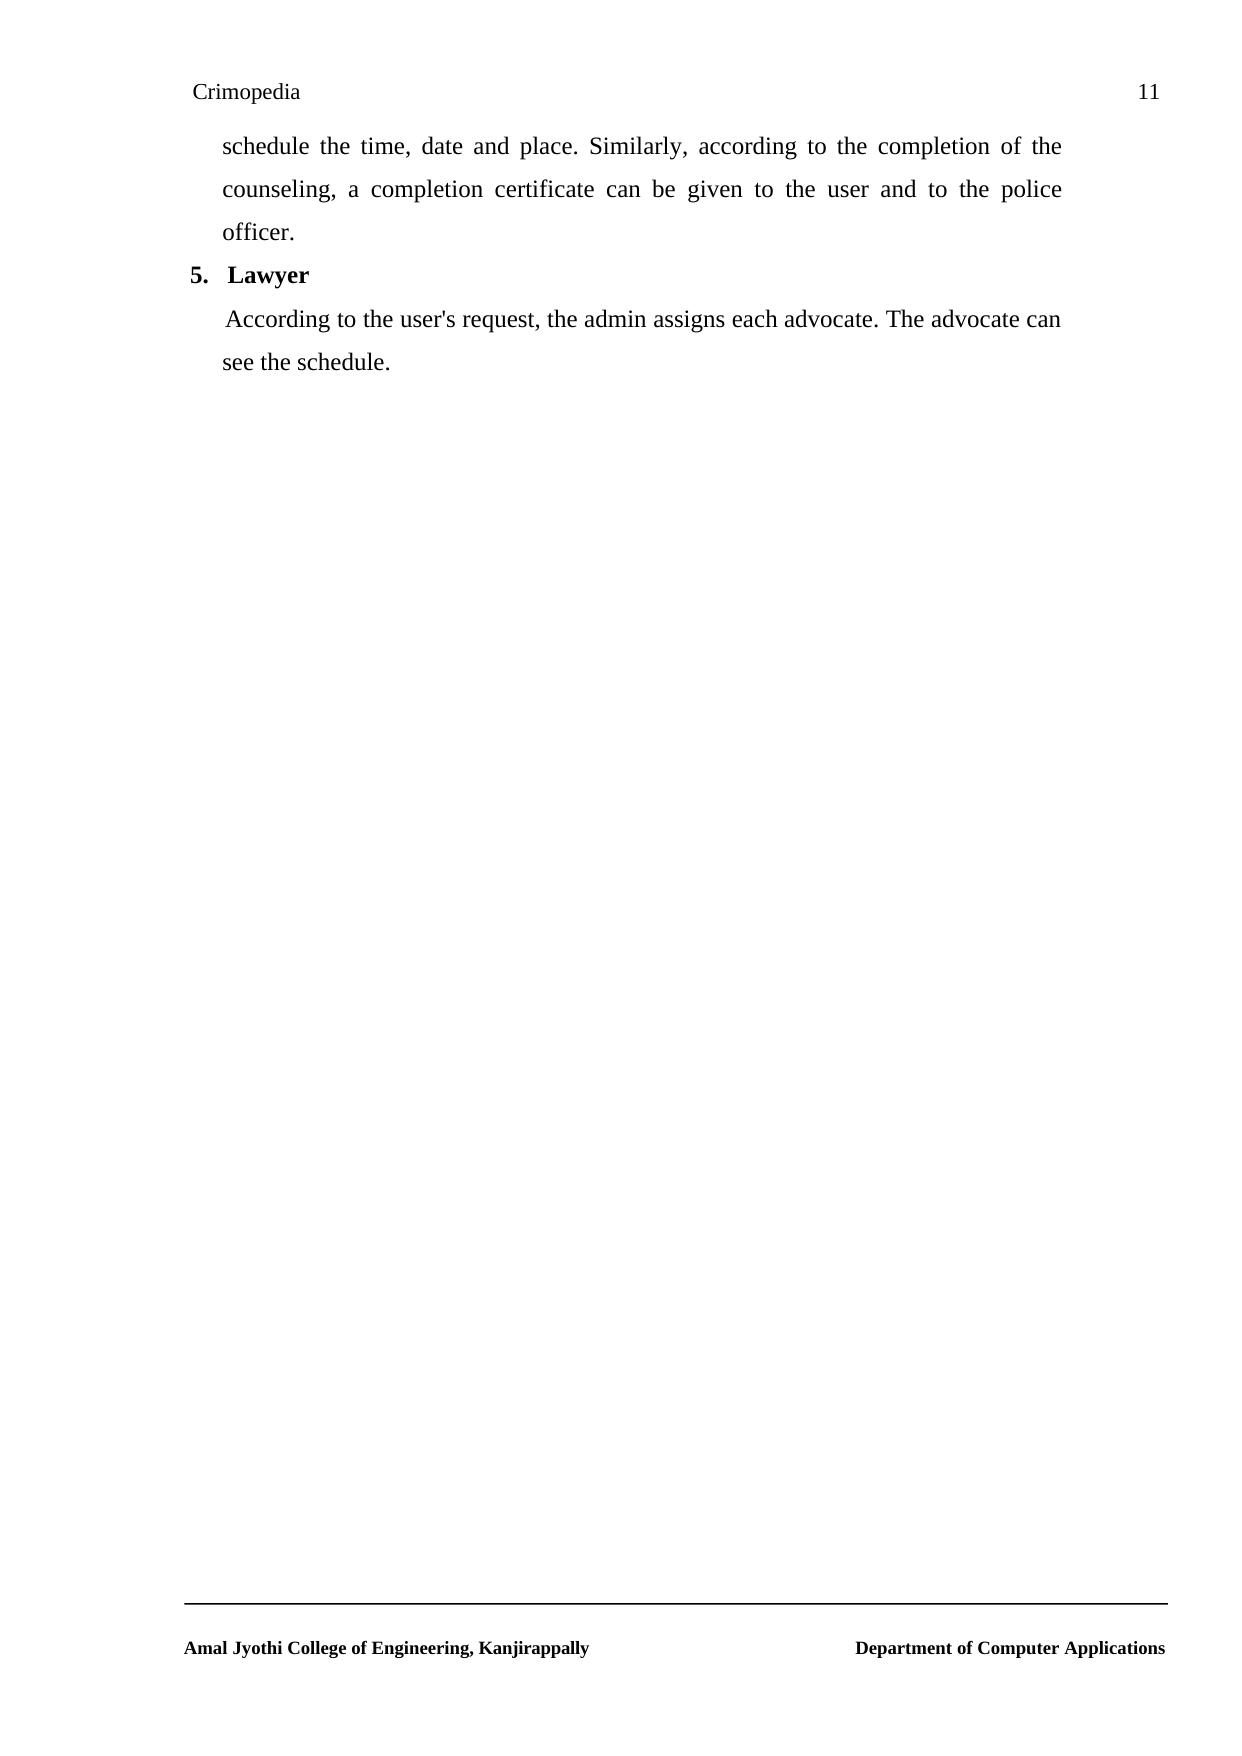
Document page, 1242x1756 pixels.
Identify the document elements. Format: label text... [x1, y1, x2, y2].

list Lawyer [190, 261, 1114, 289]
text schedule the time, date and place. Similarly, according to the completion of the counseling, a completion certificate can be given to the user and to the police officer. [222, 131, 1064, 246]
text According to the user's request, the admin assigns each advocate. The advocate can see the schedule. [133, 304, 1064, 376]
